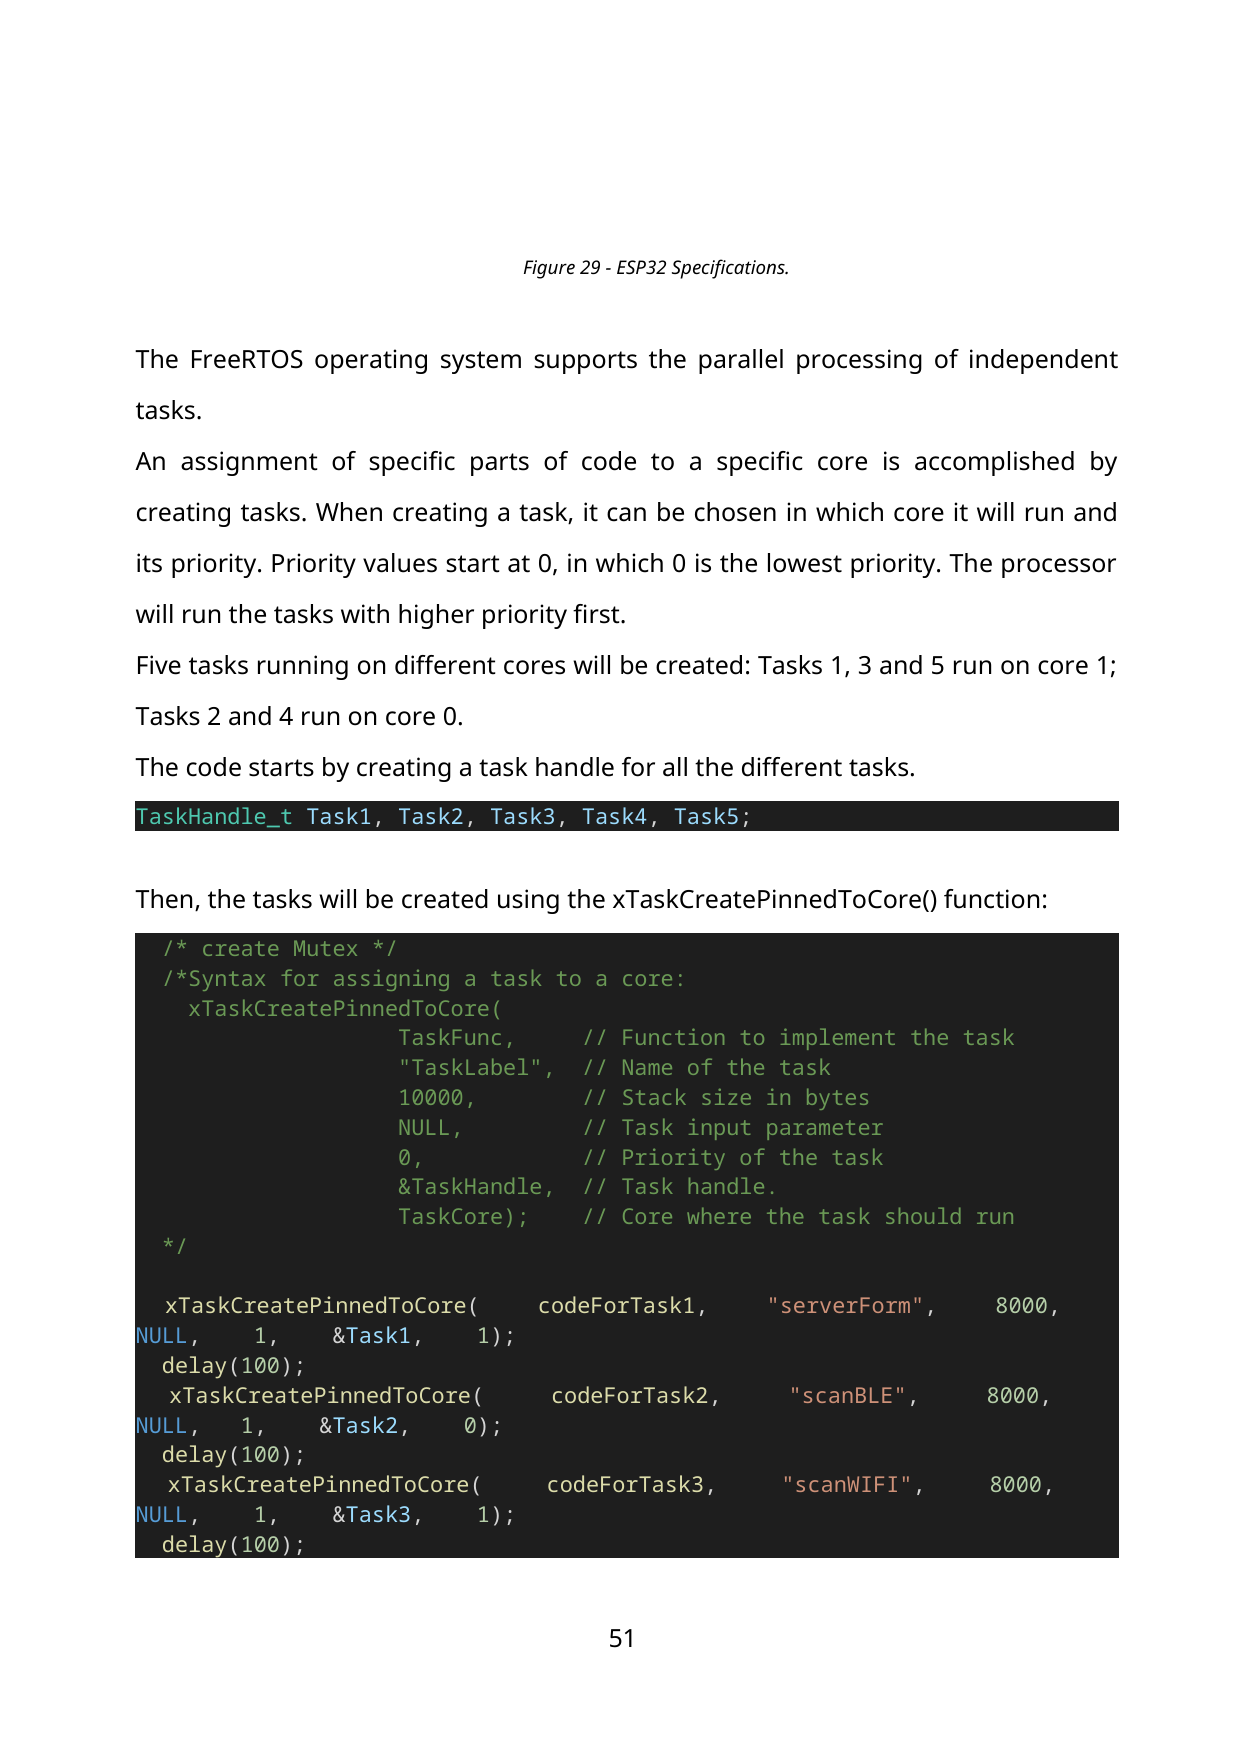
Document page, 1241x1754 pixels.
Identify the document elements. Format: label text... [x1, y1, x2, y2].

text xTaskCreatePinnedToCore( codeForTask3, "scanWIFI", 8000, NULL, 1, &Task3, 1); [135, 1469, 1119, 1529]
text &TaskHandle, // Task handle. [135, 1171, 1119, 1201]
text delay(100); [135, 1529, 1119, 1558]
text TaskCore); // Core where the task should run [135, 1201, 1119, 1231]
text The FreeRTOS operating system supports the parallel processing of independent tasks. [135, 342, 1119, 427]
text */ [135, 1231, 1119, 1261]
text Five tasks running on different cores will be created: Tasks 1, 3 and 5 run on core 1; Tasks 2 and 4 run on core 0. [135, 648, 1119, 733]
text xTaskCreatePinnedToCore( codeForTask1, "serverForm", 8000, NULL, 1, &Task1, 1); [135, 1290, 1119, 1350]
text delay(100); [135, 1350, 1119, 1380]
text 10000, // Stack size in bytes [135, 1082, 1119, 1112]
text TaskHandle_t Task1, Task2, Task3, Task4, Task5; [135, 801, 1119, 831]
text An assignment of specific parts of code to a specific core is accomplished by creating tasks. When creating a task, it can be chosen in which core it will run and its priority. Priority values start at 0, in which 0 is the lowest priority. The processor will run the tasks with higher priority first. [135, 444, 1119, 631]
text /* create Mutex */ [135, 933, 1119, 963]
text The code starts by creating a task handle for all the different tasks. [135, 750, 1119, 784]
text delay(100); [135, 1439, 1119, 1469]
text "TaskLabel", // Name of the task [135, 1052, 1119, 1082]
text NULL, // Task input parameter [135, 1112, 1119, 1141]
text 0, // Priority of the task [135, 1141, 1119, 1171]
text xTaskCreatePinnedToCore( codeForTask2, "scanBLE", 8000, NULL, 1, &Task2, 0); [135, 1380, 1119, 1439]
text xTaskCreatePinnedToCore( [135, 992, 1119, 1022]
text TaskFunc, // Function to implement the task [135, 1022, 1119, 1052]
text /*Syntax for assigning a task to a core: [135, 963, 1119, 992]
text Then, the tasks will be created using the xTaskCreatePinnedToCore() function: [135, 882, 1119, 916]
